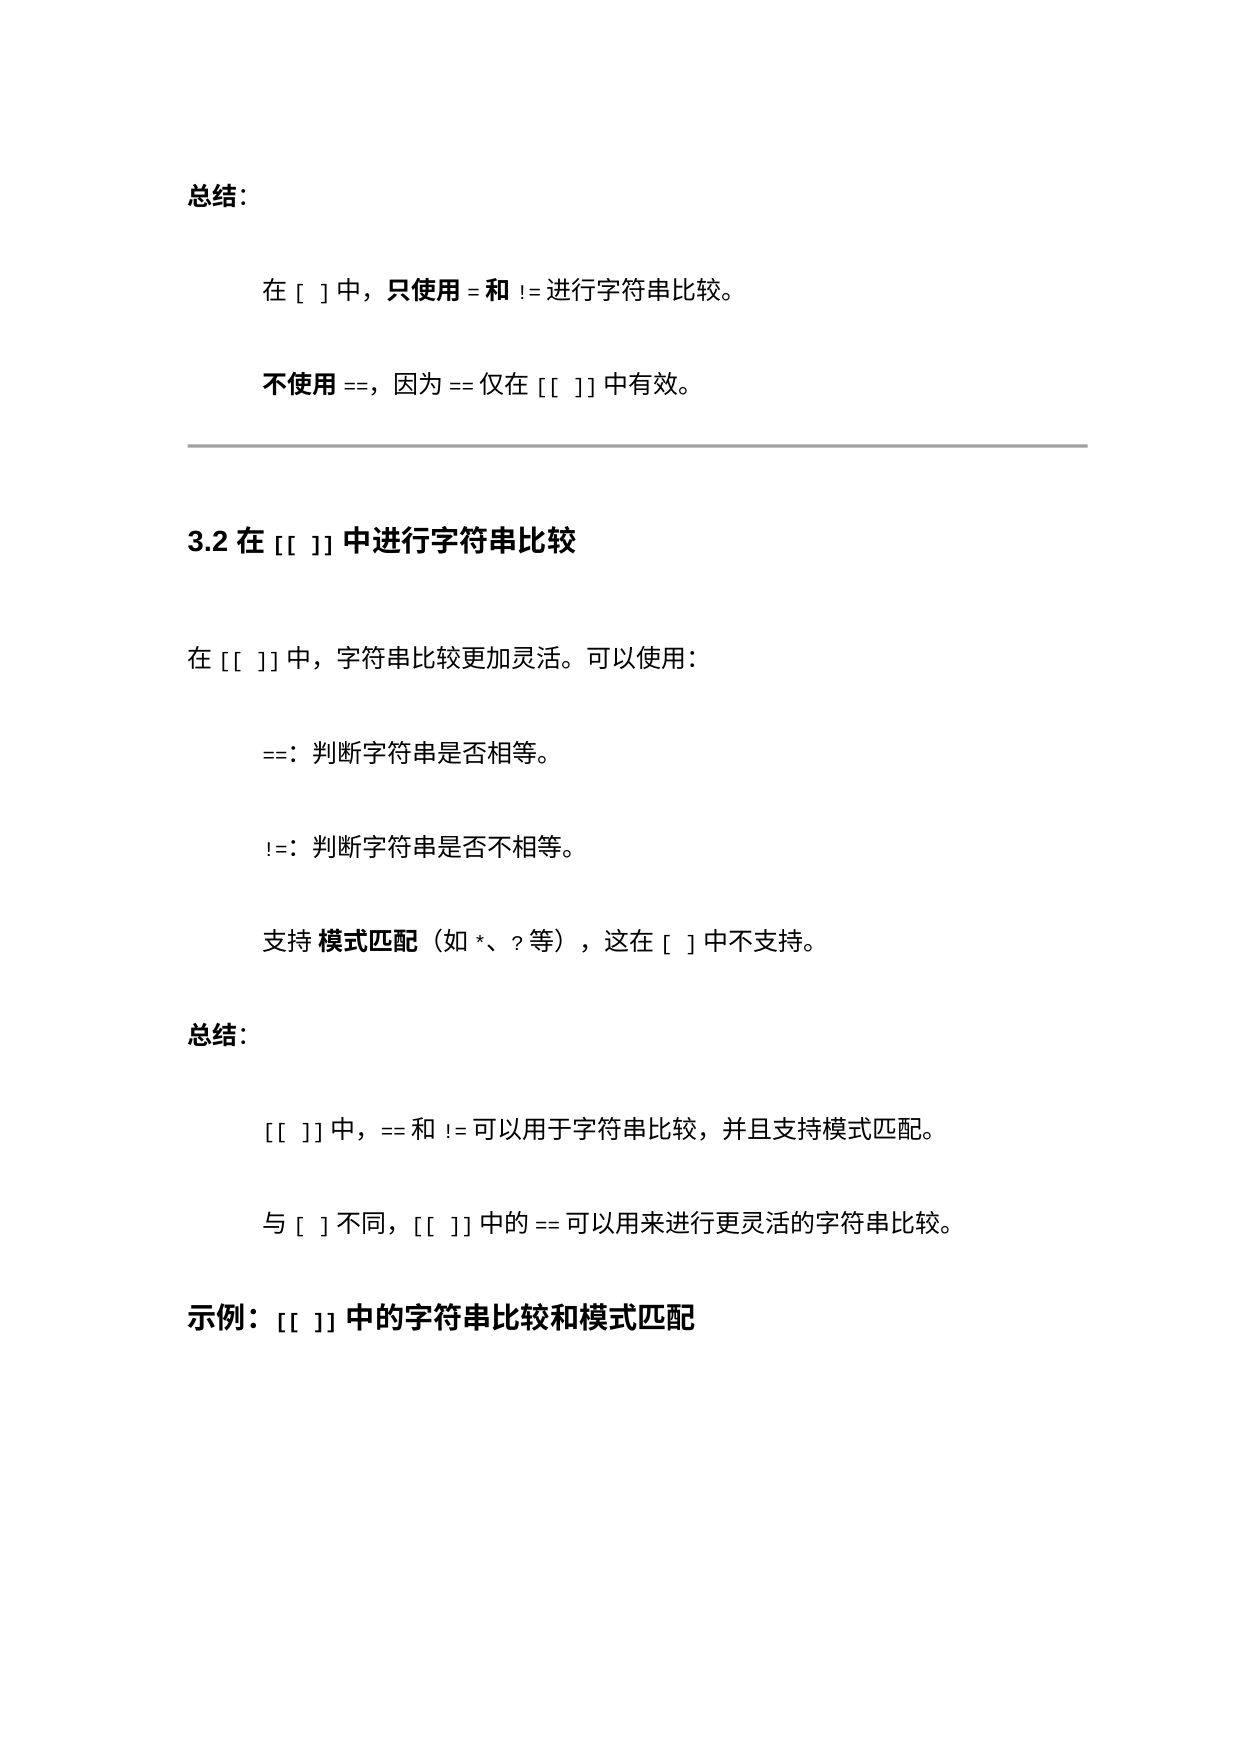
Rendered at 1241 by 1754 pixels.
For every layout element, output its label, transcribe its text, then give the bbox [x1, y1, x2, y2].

subtitle 示例：[[ ]] 中的字符串比较和模式匹配 [187, 1284, 1053, 1349]
text 总结： [187, 162, 1053, 227]
text ==：判断字符串是否相等。 [262, 719, 1053, 784]
text 总结： [187, 1001, 1053, 1066]
text [[ ]] 中，== 和 != 可以用于字符串比较，并且支持模式匹配。 [262, 1095, 1053, 1160]
text 支持 模式匹配（如 *、? 等），这在 [ ] 中不支持。 [262, 907, 1053, 972]
subtitle 3.2 在 [[ ]] 中进行字符串比较 [187, 506, 1053, 571]
text 与 [ ] 不同，[[ ]] 中的 == 可以用来进行更灵活的字符串比较。 [262, 1189, 1053, 1254]
text 在 [[ ]] 中，字符串比较更加灵活。可以使用： [187, 624, 1053, 689]
text 不使用 ==，因为 == 仅在 [[ ]] 中有效。 [262, 350, 1053, 415]
text 在 [ ] 中，只使用 = 和 != 进行字符串比较。 [262, 256, 1053, 321]
text !=：判断字符串是否不相等。 [262, 813, 1053, 878]
